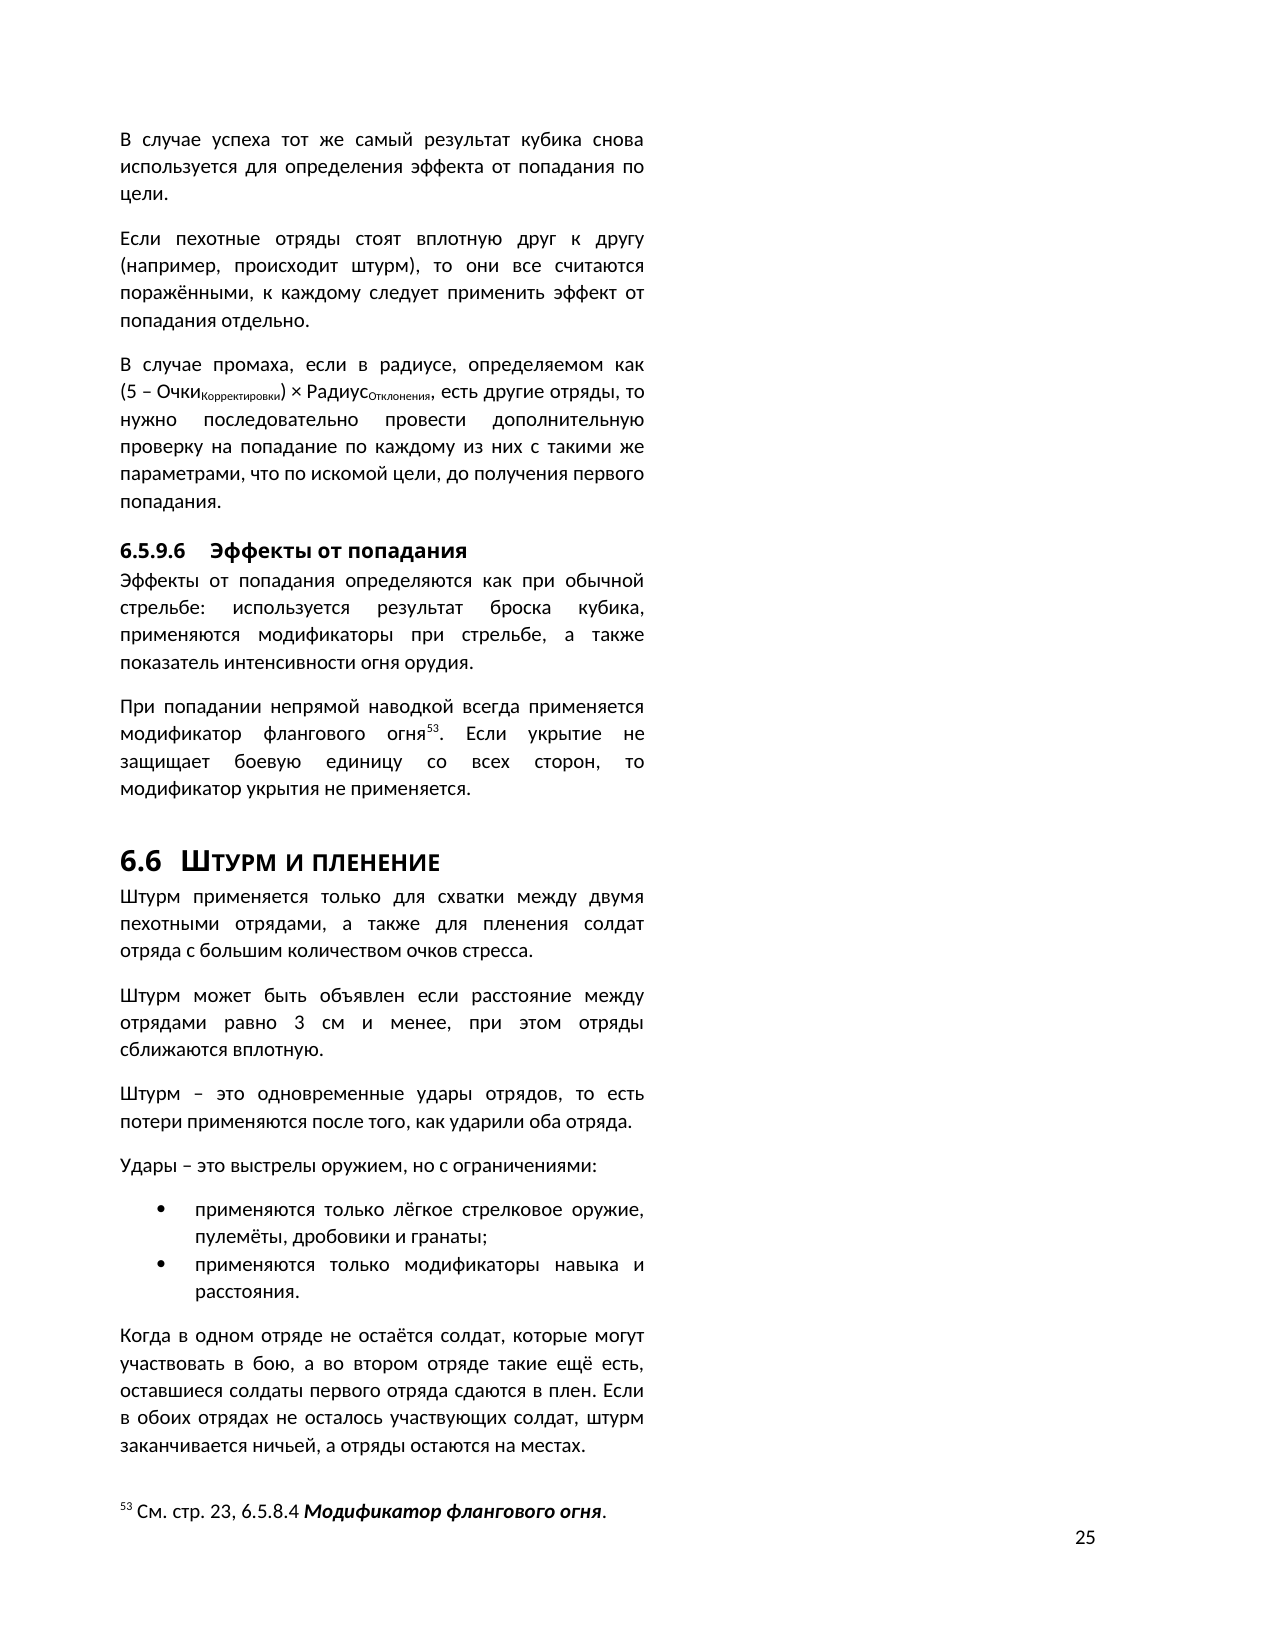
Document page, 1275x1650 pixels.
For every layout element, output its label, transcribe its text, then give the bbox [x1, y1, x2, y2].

subtitle Эффекты от попадания [120, 536, 645, 564]
text Штурм – это одновременные удары отрядов, то есть потери применяются после того, как ударили оба отряда. [120, 1081, 645, 1133]
list применяются только лёгкое стрелковое оружие, пулемёты, дробовики и гранаты; [157, 1196, 645, 1249]
text Удары – это выстрелы оружием, но с ограничениями: [120, 1152, 645, 1177]
text Штурм может быть объявлен если расстояние между отрядами равно 3 см и менее, при этом отряды сближаются вплотную. [120, 982, 645, 1062]
list применяются только модификаторы навыка и расстояния. [157, 1251, 645, 1304]
text Если пехотные отряды стоят вплотную друг к другу (например, происходит штурм), то они все считаются поражёнными, к каждому следует применить эффект от попадания отдельно. [120, 225, 645, 332]
text При попадании непрямой наводкой всегда применяется модификатор флангового огня. Если укрытие не защищает боевую единицу со всех сторон, то модификатор укрытия не применяется. [120, 693, 645, 801]
text Штурм применяется только для схватки между двумя пехотными отрядами, а также для пленения солдат отряда с большим количеством очков стресса. [120, 883, 645, 963]
text Эффекты от попадания определяются как при обычной стрельбе: используется результат броска кубика, применяются модификаторы при стрельбе, а также показатель интенсивности огня орудия. [120, 567, 645, 674]
text Когда в одном отряде не остаётся солдат, которые могут участвовать в бою, а во втором отряде такие ещё есть, оставшиеся солдаты первого отряда сдаются в плен. Если в обоих отрядах не осталось участвующих солдат, штурм заканчивается ничьей, а отряды остаются на местах. [120, 1322, 645, 1457]
subtitle Штурм и пленение [120, 840, 645, 880]
text В случае успеха тот же самый результат кубика снова используется для определения эффекта от попадания по цели. [120, 126, 645, 206]
text В случае промаха, если в радиусе, определяемом как (5 – ОчкиКорректировки) × РадиусОтклонения, есть другие отряды, то нужно последовательно провести дополнительную проверку на попадание по каждому из них с такими же параметрами, что по искомой цели, до получения первого попадания. [120, 351, 645, 513]
